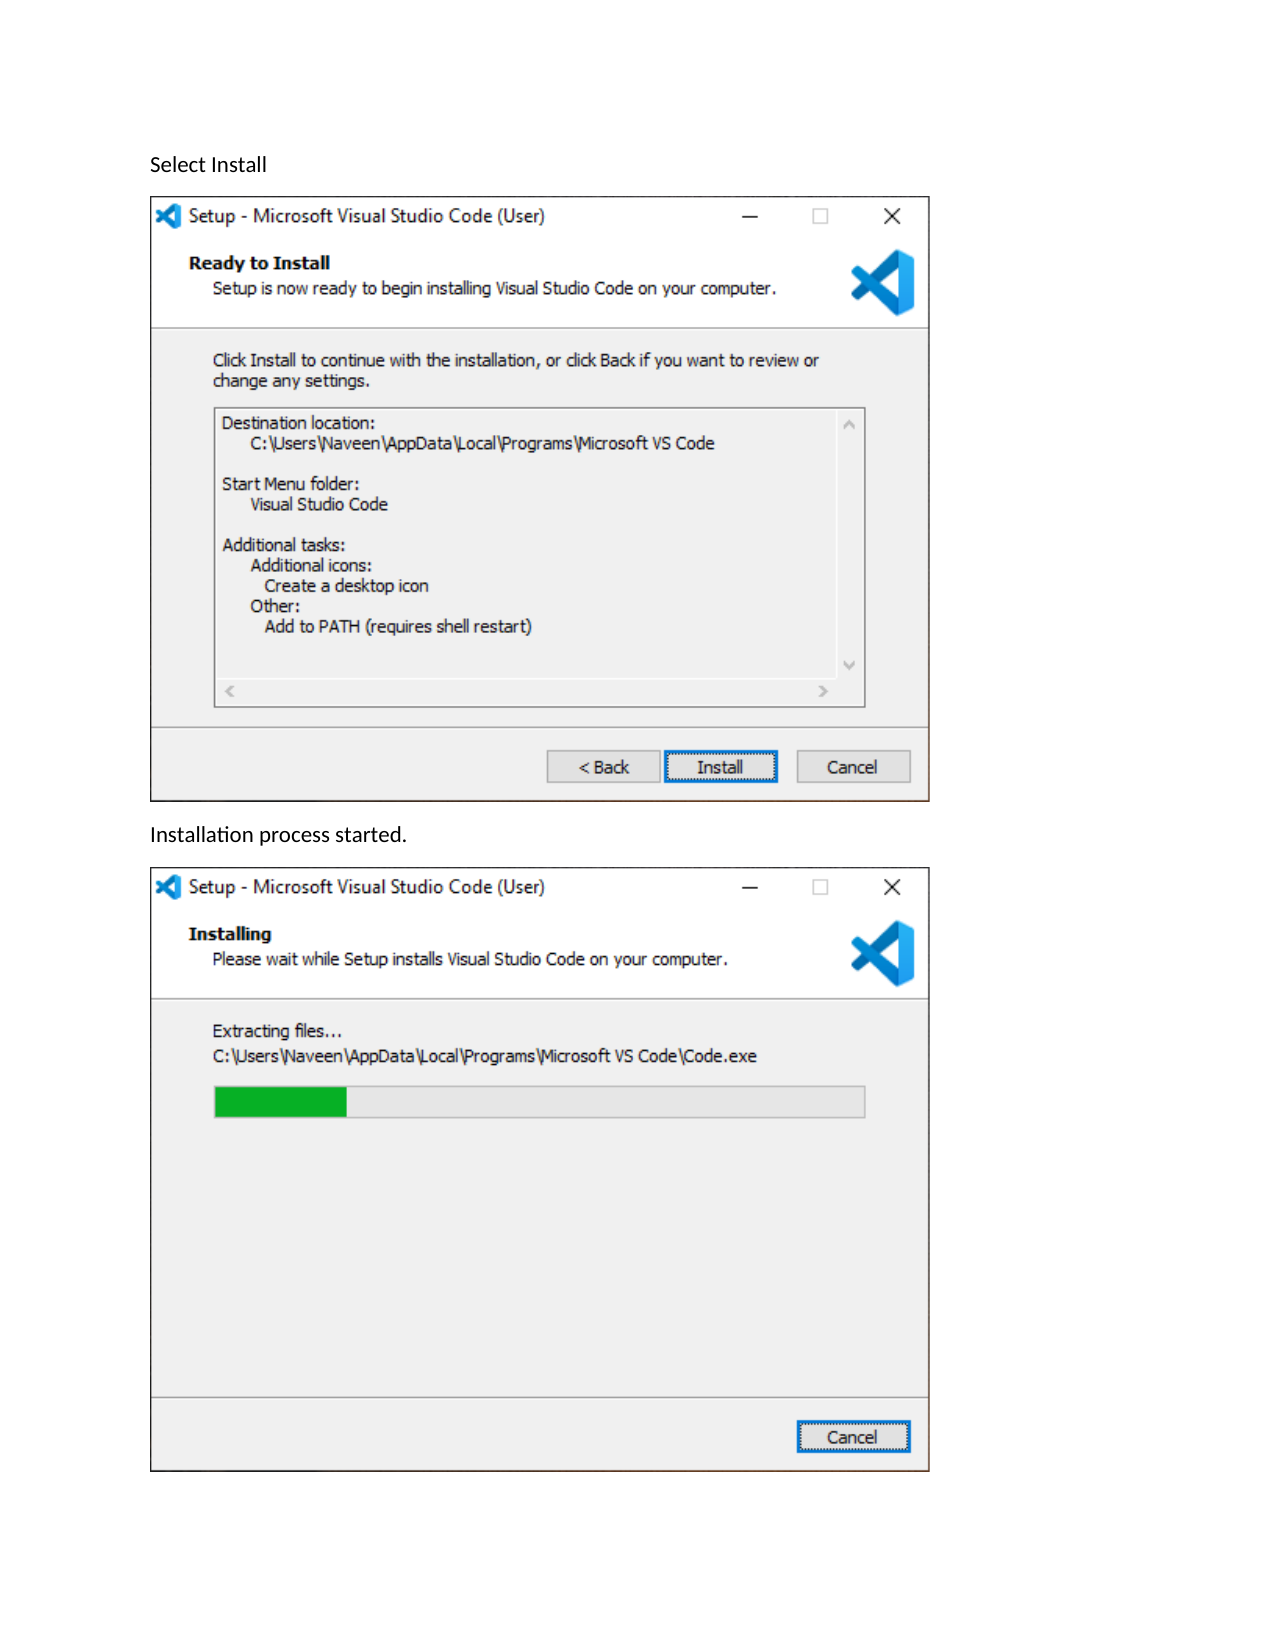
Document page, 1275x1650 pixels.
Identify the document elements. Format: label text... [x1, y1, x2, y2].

text Select Install [150, 150, 1125, 178]
text Installation process started. [150, 820, 1125, 848]
picture [150, 867, 930, 1472]
picture [150, 196, 930, 802]
